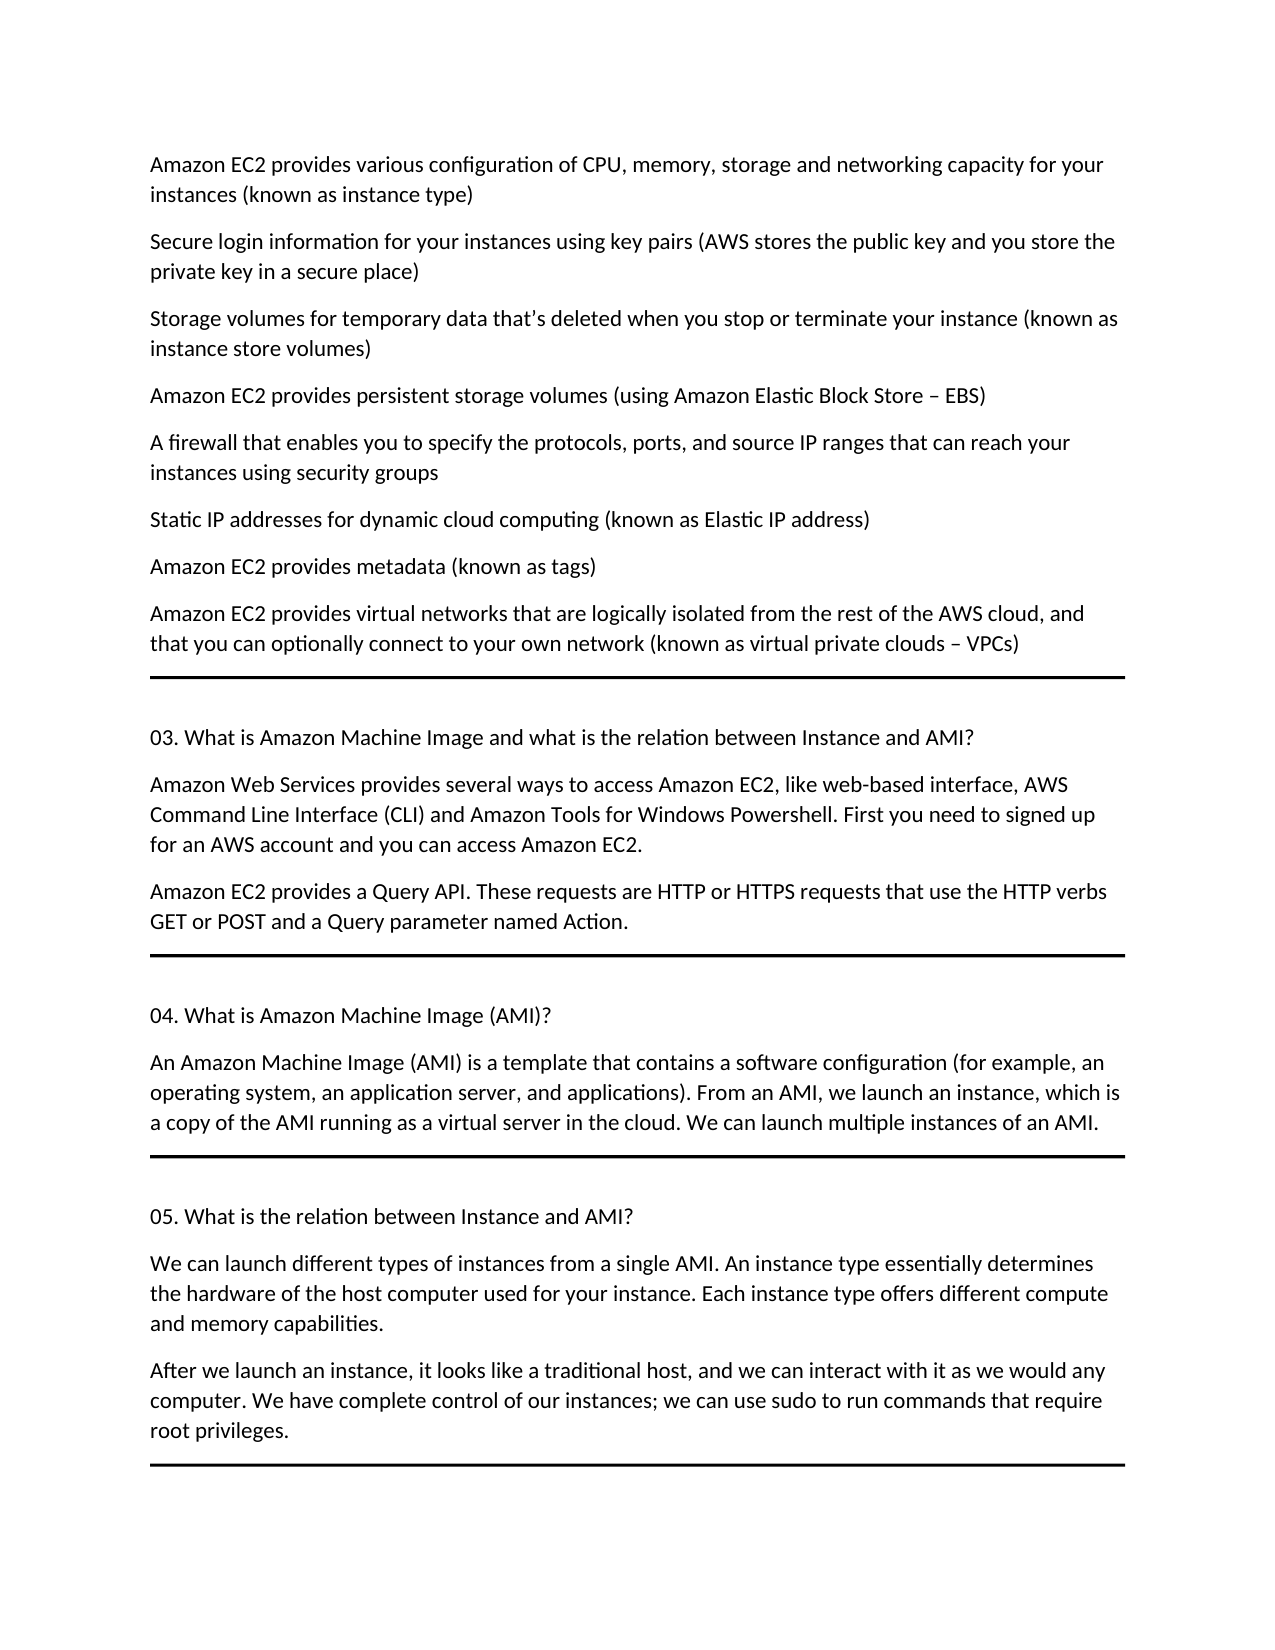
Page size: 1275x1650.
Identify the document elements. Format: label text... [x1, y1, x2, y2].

text 05. What is the relation between Instance and AMI? [150, 1202, 1125, 1230]
text Amazon EC2 provides various configuration of CPU, memory, storage and networking capacity for your instances (known as instance type) [150, 150, 1125, 208]
text Amazon EC2 provides virtual networks that are logically isolated from the rest of the AWS cloud, and that you can optionally connect to your own network (known as virtual private clouds – VPCs) [150, 599, 1125, 657]
text 04. What is Amazon Machine Image (AMI)? [150, 1001, 1125, 1029]
text An Amazon Machine Image (AMI) is a template that contains a software configuration (for example, an operating system, an application server, and applications). From an AMI, we launch an instance, which is a copy of the AMI running as a virtual server in the cloud. We can launch multiple instances of an AMI. [150, 1048, 1125, 1136]
text 03. What is Amazon Machine Image and what is the relation between Instance and AMI? [150, 723, 1125, 751]
text Static IP addresses for dynamic cloud computing (known as Elastic IP address) [150, 505, 1125, 533]
text Amazon EC2 provides persistent storage volumes (using Amazon Elastic Block Store – EBS) [150, 381, 1125, 409]
text Amazon EC2 provides metadata (known as tags) [150, 552, 1125, 580]
text Amazon Web Services provides several ways to access Amazon EC2, like web-based interface, AWS Command Line Interface (CLI) and Amazon Tools for Windows Powershell. First you need to signed up for an AWS account and you can access Amazon EC2. [150, 770, 1125, 858]
text A firewall that enables you to specify the protocols, ports, and source IP ranges that can reach your instances using security groups [150, 428, 1125, 486]
text We can launch different types of instances from a single AMI. An instance type essentially determines the hardware of the host computer used for your instance. Each instance type offers different compute and memory capabilities. [150, 1249, 1125, 1337]
text Secure login information for your instances using key pairs (AWS stores the public key and you store the private key in a secure place) [150, 227, 1125, 285]
text Storage volumes for temporary data that’s deleted when you stop or terminate your instance (known as instance store volumes) [150, 304, 1125, 362]
text After we launch an instance, it looks like a traditional host, and we can interact with it as we would any computer. We have complete control of our instances; we can use sudo to run commands that require root privileges. [150, 1356, 1125, 1445]
text Amazon EC2 provides a Query API. These requests are HTTP or HTTPS requests that use the HTTP verbs GET or POST and a Query parameter named Action. [150, 877, 1125, 935]
